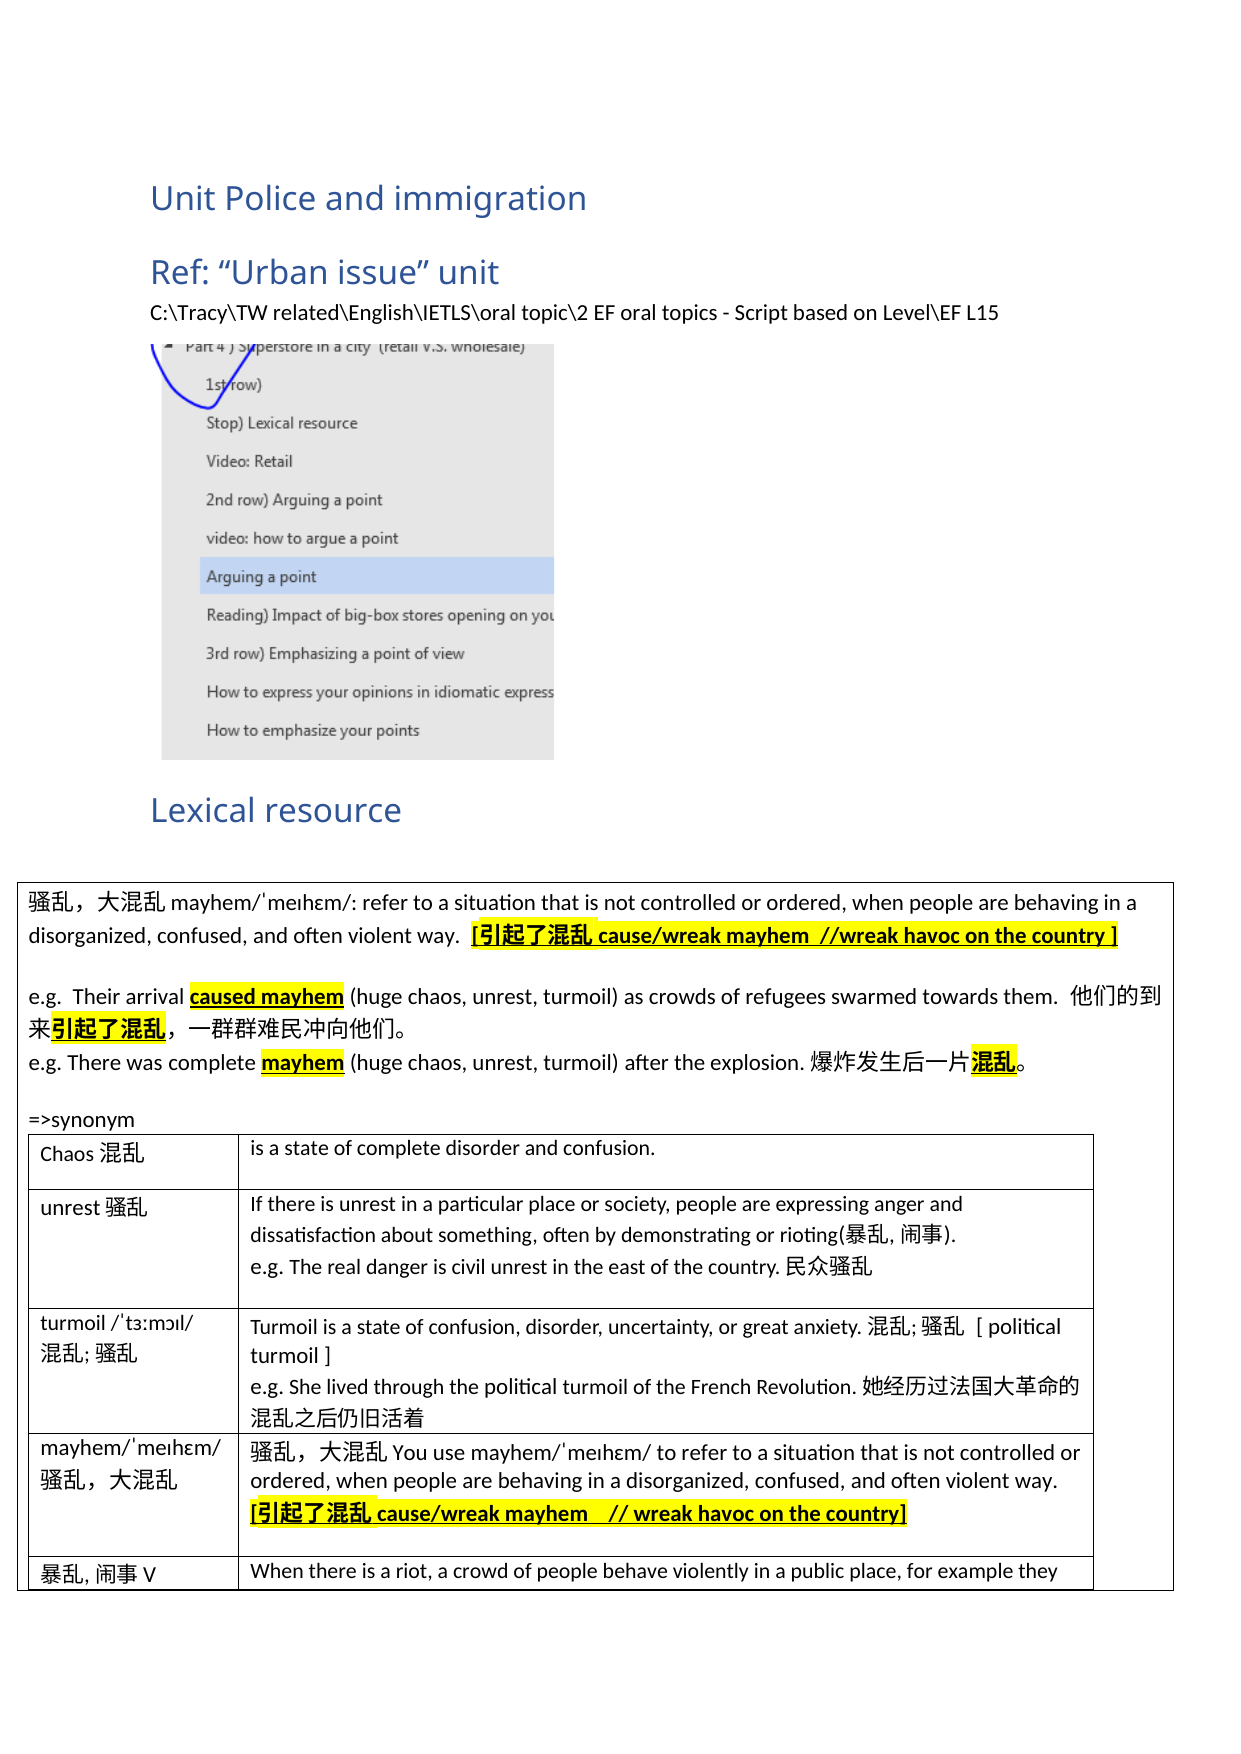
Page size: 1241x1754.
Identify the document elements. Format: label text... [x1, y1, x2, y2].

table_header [18, 883, 1173, 1590]
picture [150, 344, 555, 760]
subtitle Lexical resource [150, 786, 1090, 832]
subtitle Unit Police and immigration [150, 175, 1090, 220]
text C:\Tracy\TW related\English\IETLS\oral topic\2 EF oral topics - Script based on Level\EF L15 [150, 298, 1090, 326]
subtitle Ref: “Urban issue” unit [150, 249, 1090, 294]
